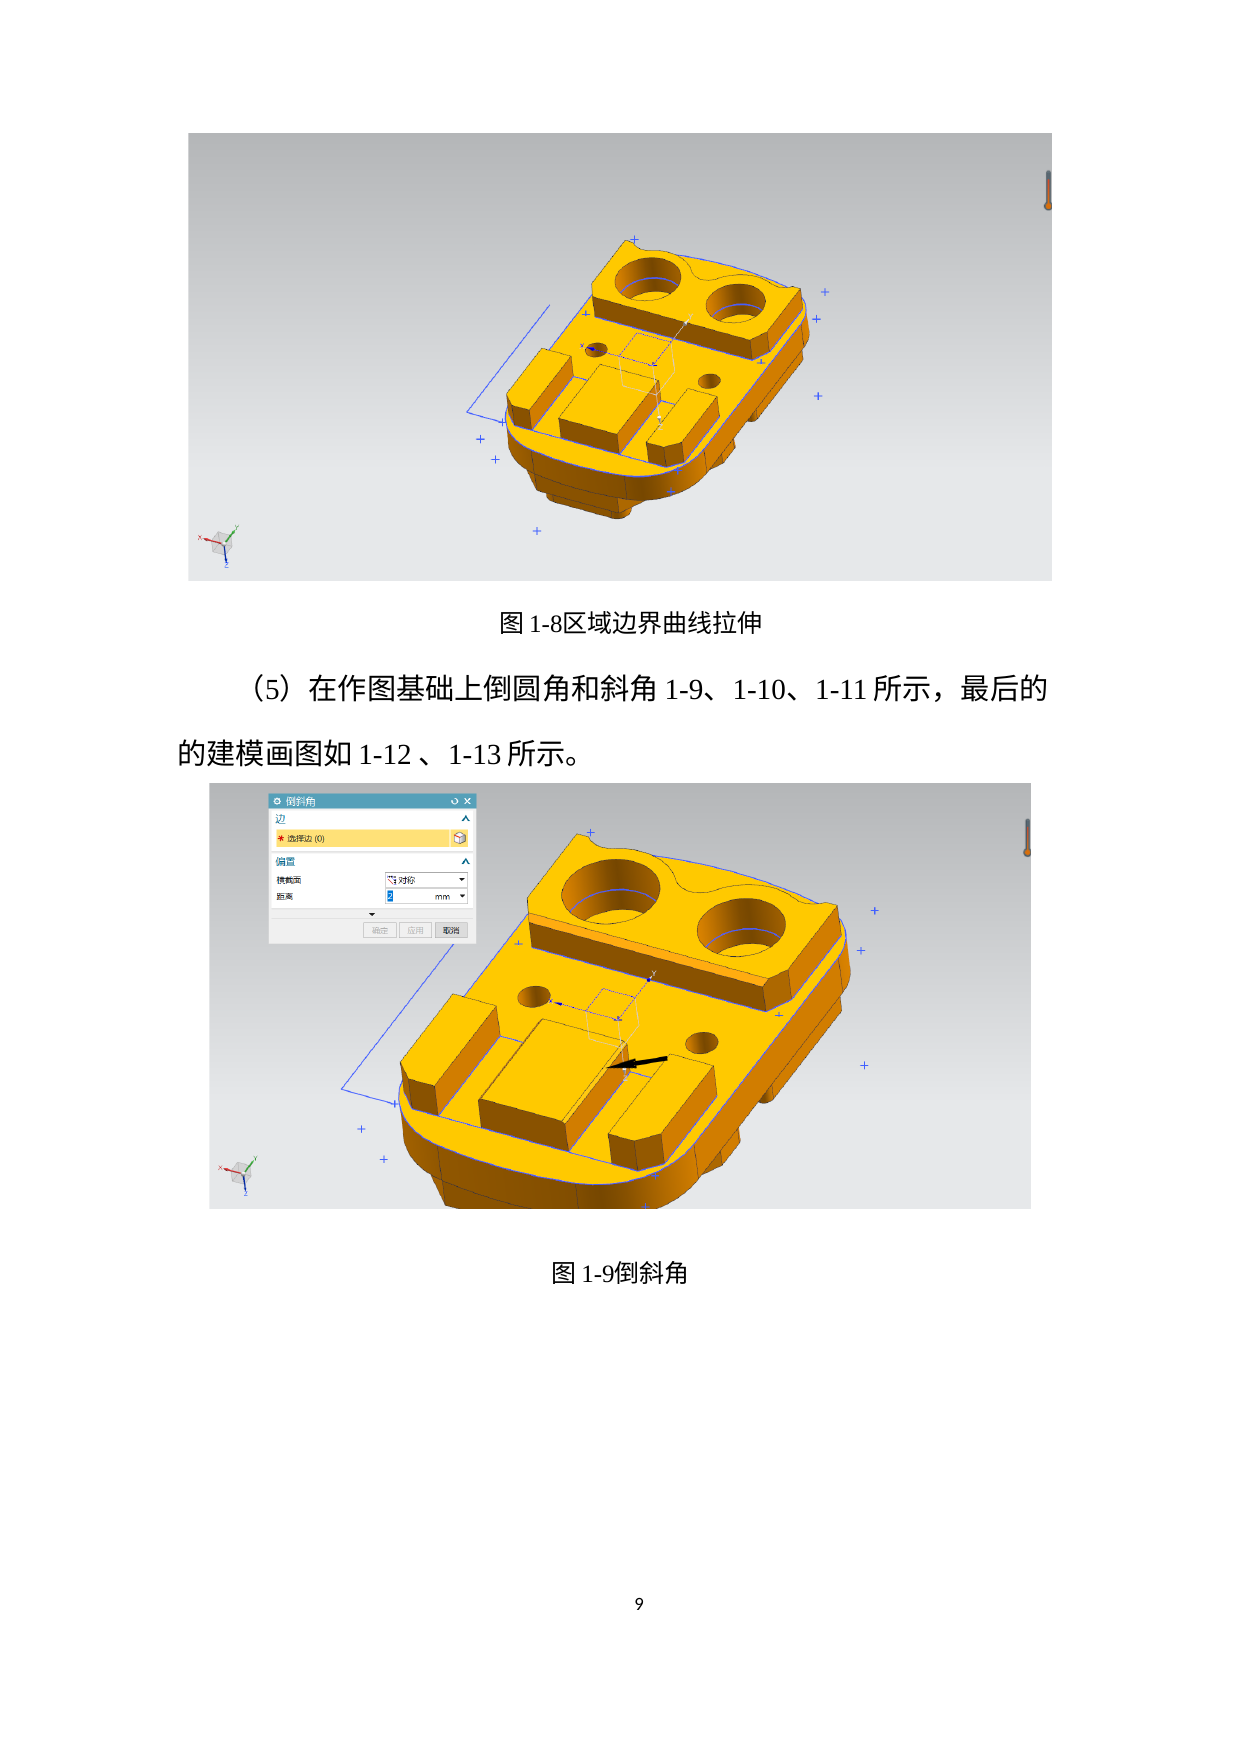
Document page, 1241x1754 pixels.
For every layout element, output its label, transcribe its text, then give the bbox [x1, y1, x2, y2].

text 图1-9倒斜角 [177, 1239, 1063, 1304]
text 图1-8区域边界曲线拉伸 [177, 589, 1063, 654]
picture [188, 133, 1052, 581]
picture [209, 783, 1031, 1209]
list 在作图基础上倒圆角和斜角1-9、1-10、1-11所示，最后的的建模画图如1-12 、1-13所示。 [177, 654, 1063, 784]
